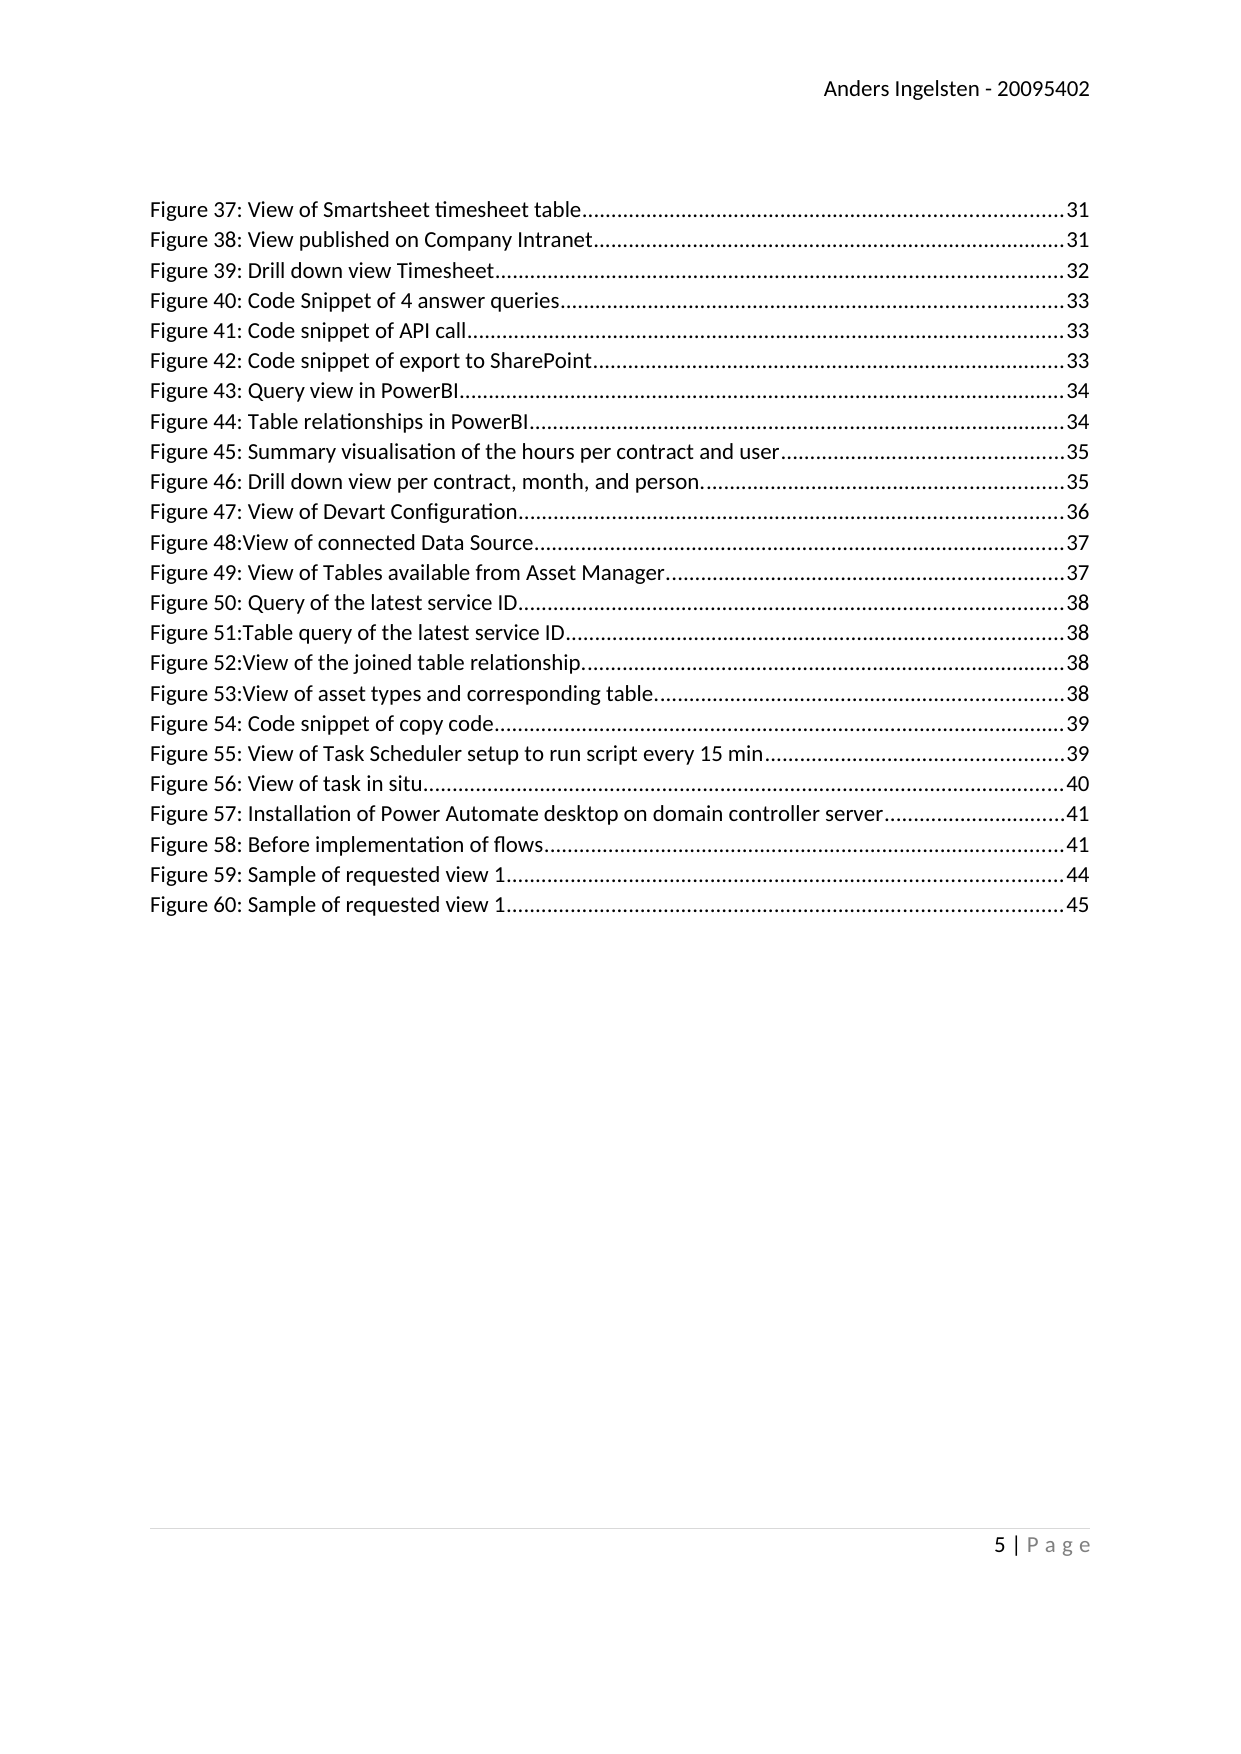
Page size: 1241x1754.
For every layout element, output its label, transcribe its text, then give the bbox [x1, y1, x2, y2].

text Figure 38: View published on Company Intranet 31 [150, 226, 1090, 254]
text Figure 60: Sample of requested view 1 45 [150, 890, 1090, 918]
text Figure 54: Code snippet of copy code 39 [150, 709, 1090, 737]
text Figure 53:View of asset types and corresponding table. 38 [150, 679, 1090, 707]
text Figure 43: Query view in PowerBI 34 [150, 377, 1090, 405]
text Figure 41: Code snippet of API call 33 [150, 316, 1090, 344]
text Figure 47: View of Devart Configuration 36 [150, 497, 1090, 526]
text Figure 50: Query of the latest service ID 38 [150, 588, 1090, 616]
text Figure 49: View of Tables available from Asset Manager. 37 [150, 558, 1090, 586]
text Figure 46: Drill down view per contract, month, and person. 35 [150, 467, 1090, 495]
text Figure 58: Before implementation of flows 41 [150, 830, 1090, 858]
text Figure 56: View of task in situ 40 [150, 769, 1090, 797]
text Figure 52:View of the joined table relationship. 38 [150, 648, 1090, 677]
text Figure 45: Summary visualisation of the hours per contract and user 35 [150, 437, 1090, 465]
text Figure 37: View of Smartsheet timesheet table 31 [150, 195, 1090, 223]
text Figure 48:View of connected Data Source 37 [150, 528, 1090, 556]
text Figure 57: Installation of Power Automate desktop on domain controller server 41 [150, 799, 1090, 828]
text Figure 51:Table query of the latest service ID 38 [150, 618, 1090, 646]
text Figure 59: Sample of requested view 1 44 [150, 860, 1090, 888]
text Figure 55: View of Task Scheduler setup to run script every 15 min 39 [150, 739, 1090, 767]
text Figure 39: Drill down view Timesheet 32 [150, 256, 1090, 284]
text Figure 42: Code snippet of export to SharePoint 33 [150, 346, 1090, 374]
text Figure 44: Table relationships in PowerBI 34 [150, 407, 1090, 435]
text Figure 40: Code Snippet of 4 answer queries 33 [150, 286, 1090, 314]
